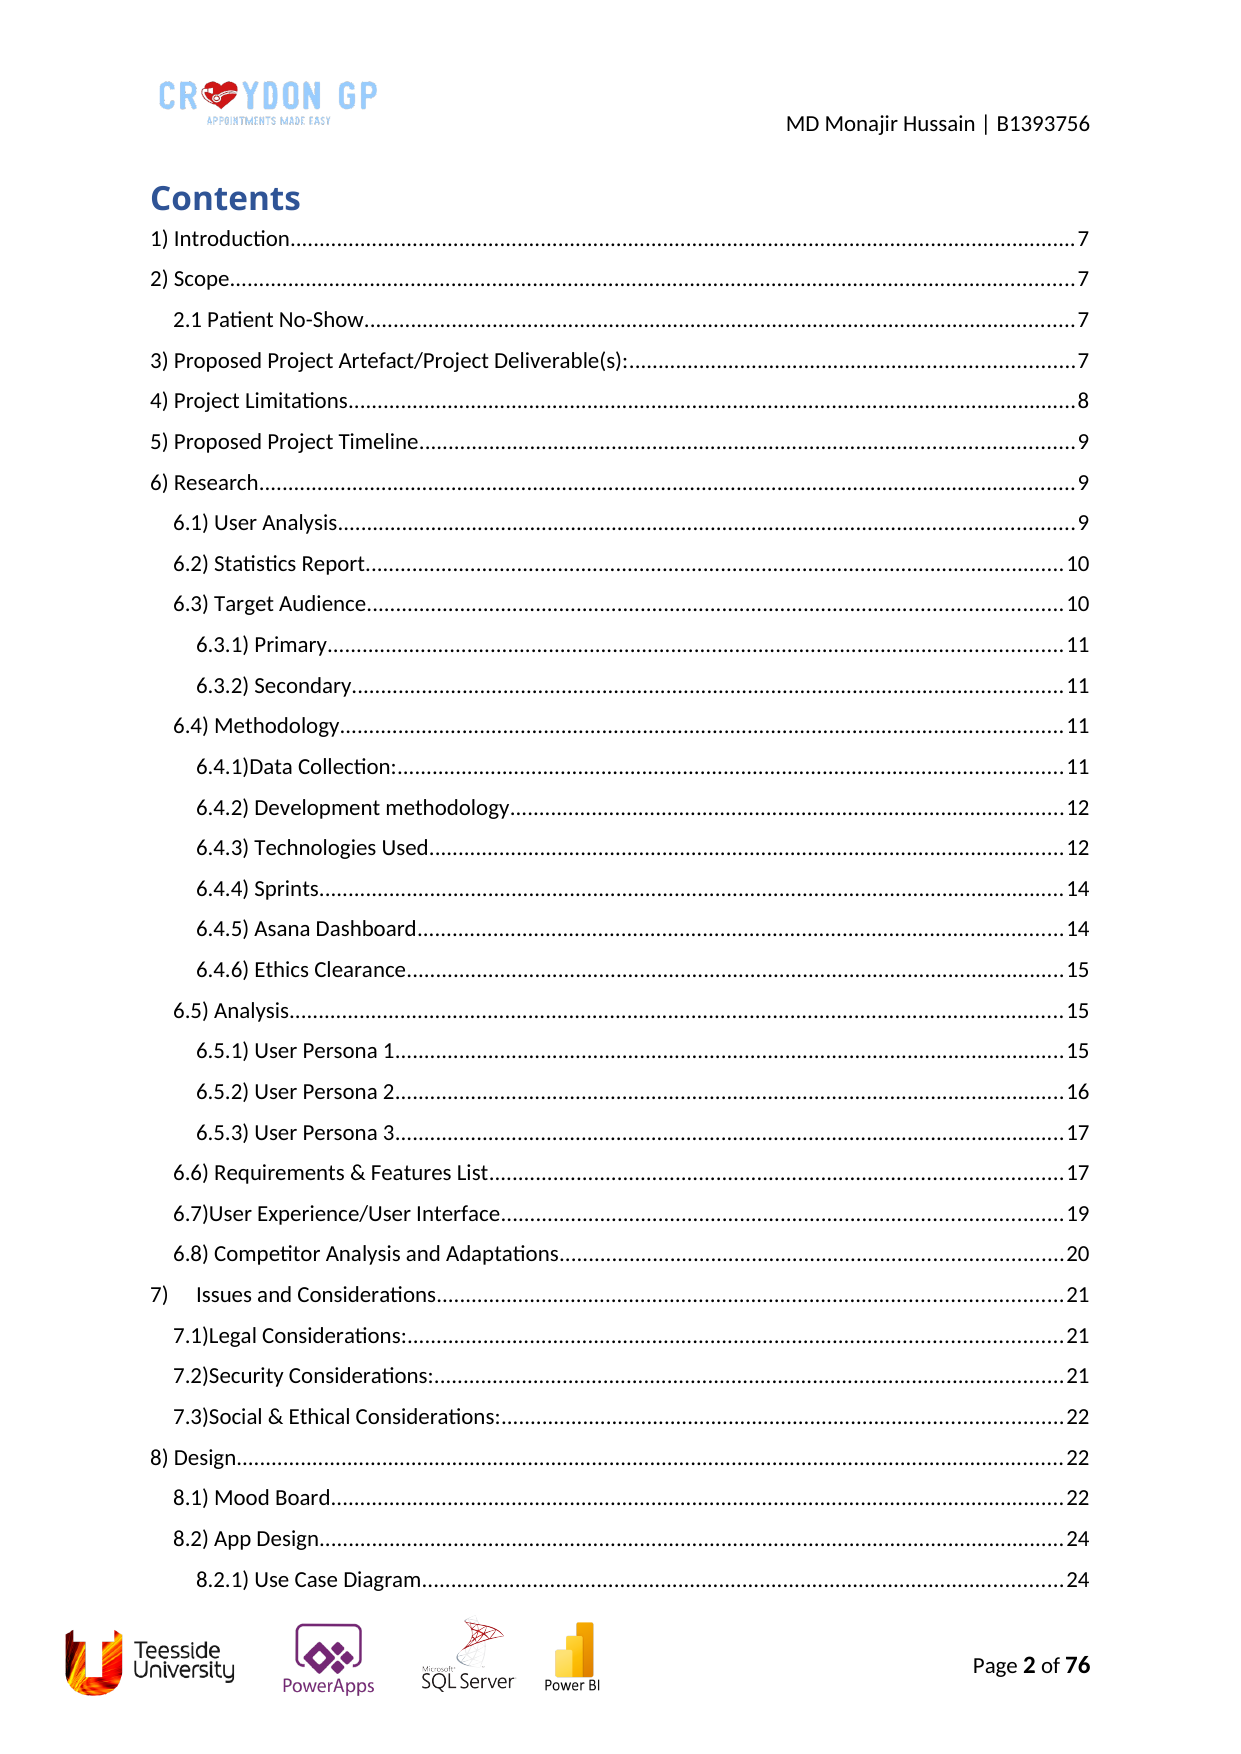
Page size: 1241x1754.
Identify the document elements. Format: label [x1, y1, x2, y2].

picture [150, 73, 385, 131]
picture [64, 1624, 235, 1701]
picture [248, 1619, 409, 1700]
picture [422, 1615, 517, 1692]
picture [528, 1609, 621, 1700]
